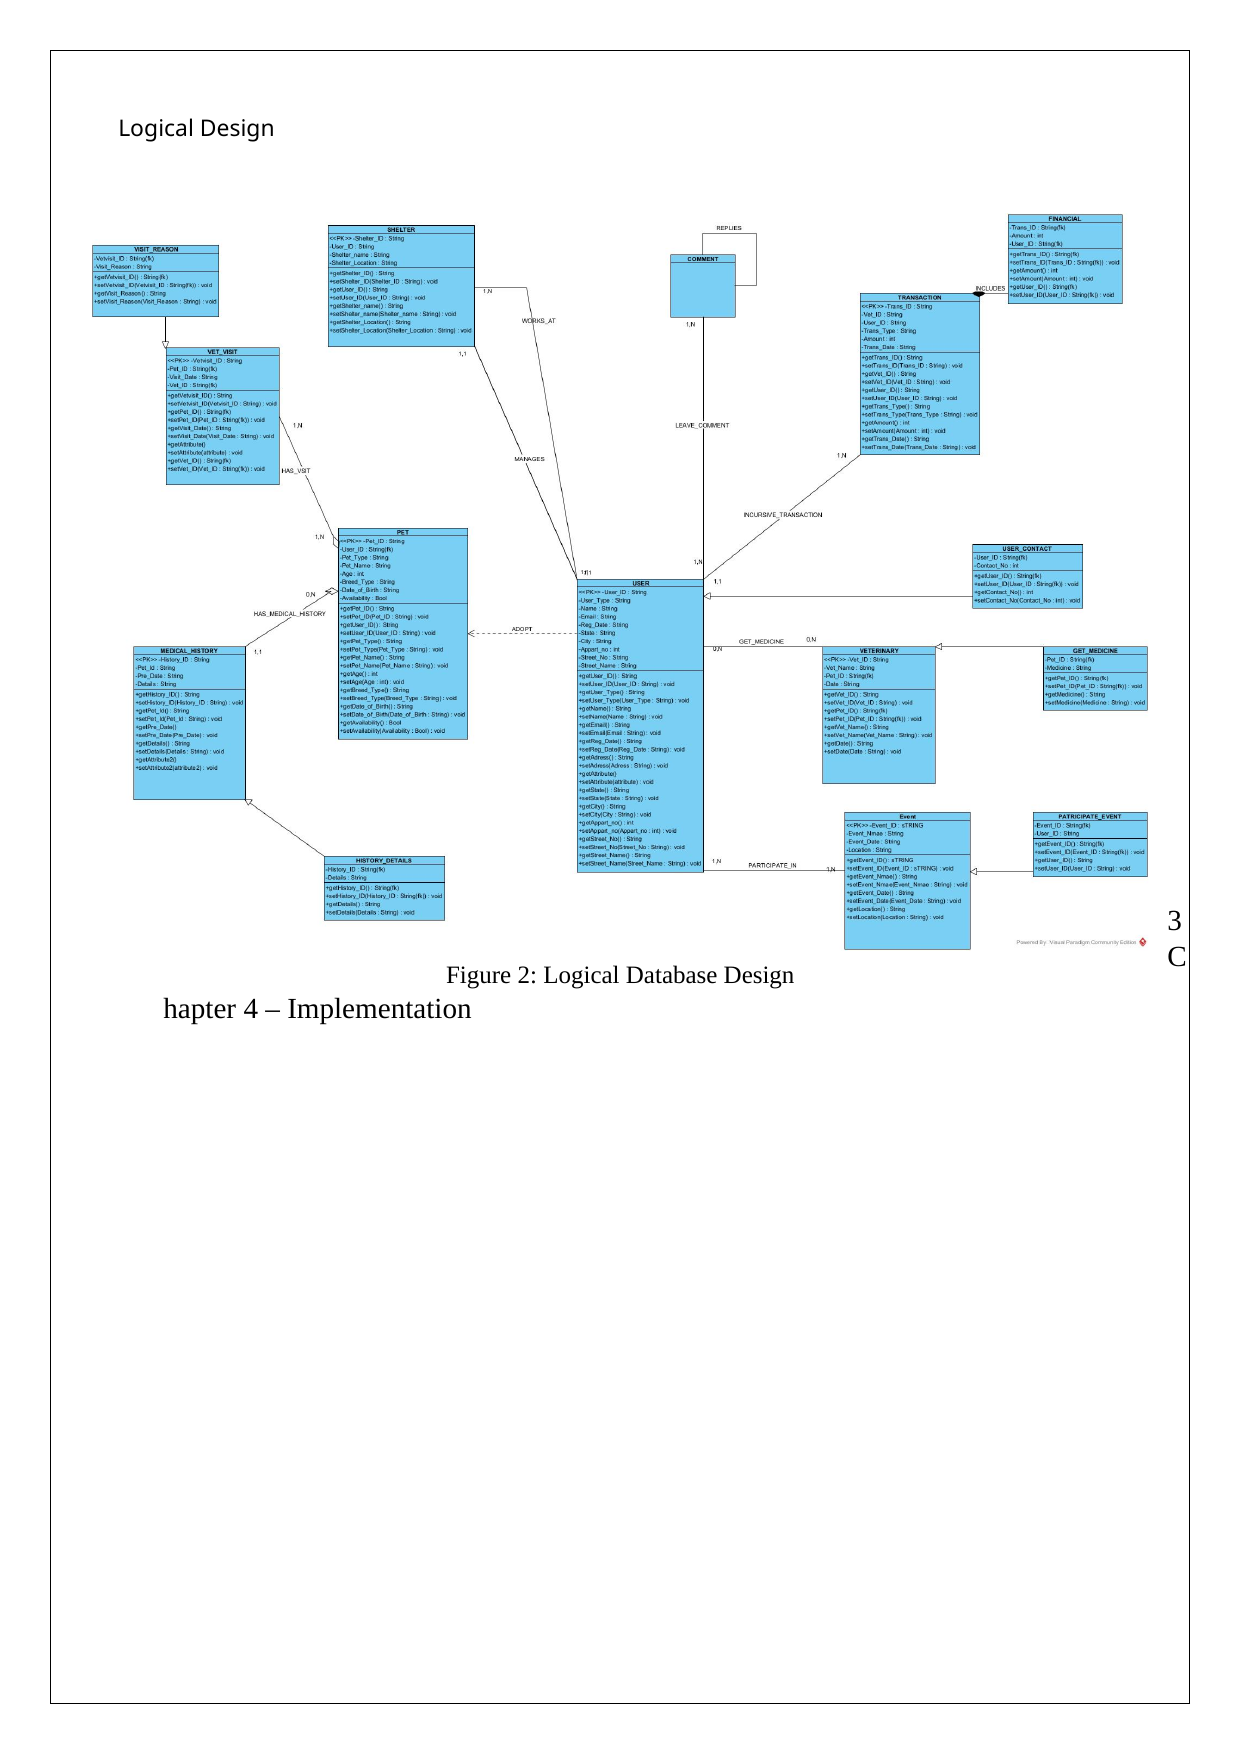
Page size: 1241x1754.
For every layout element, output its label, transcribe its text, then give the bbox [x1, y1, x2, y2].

subtitle Chapter 4 – Implementation [118, 903, 1181, 1025]
text Logical Design [118, 112, 1181, 143]
picture [92, 213, 1149, 951]
